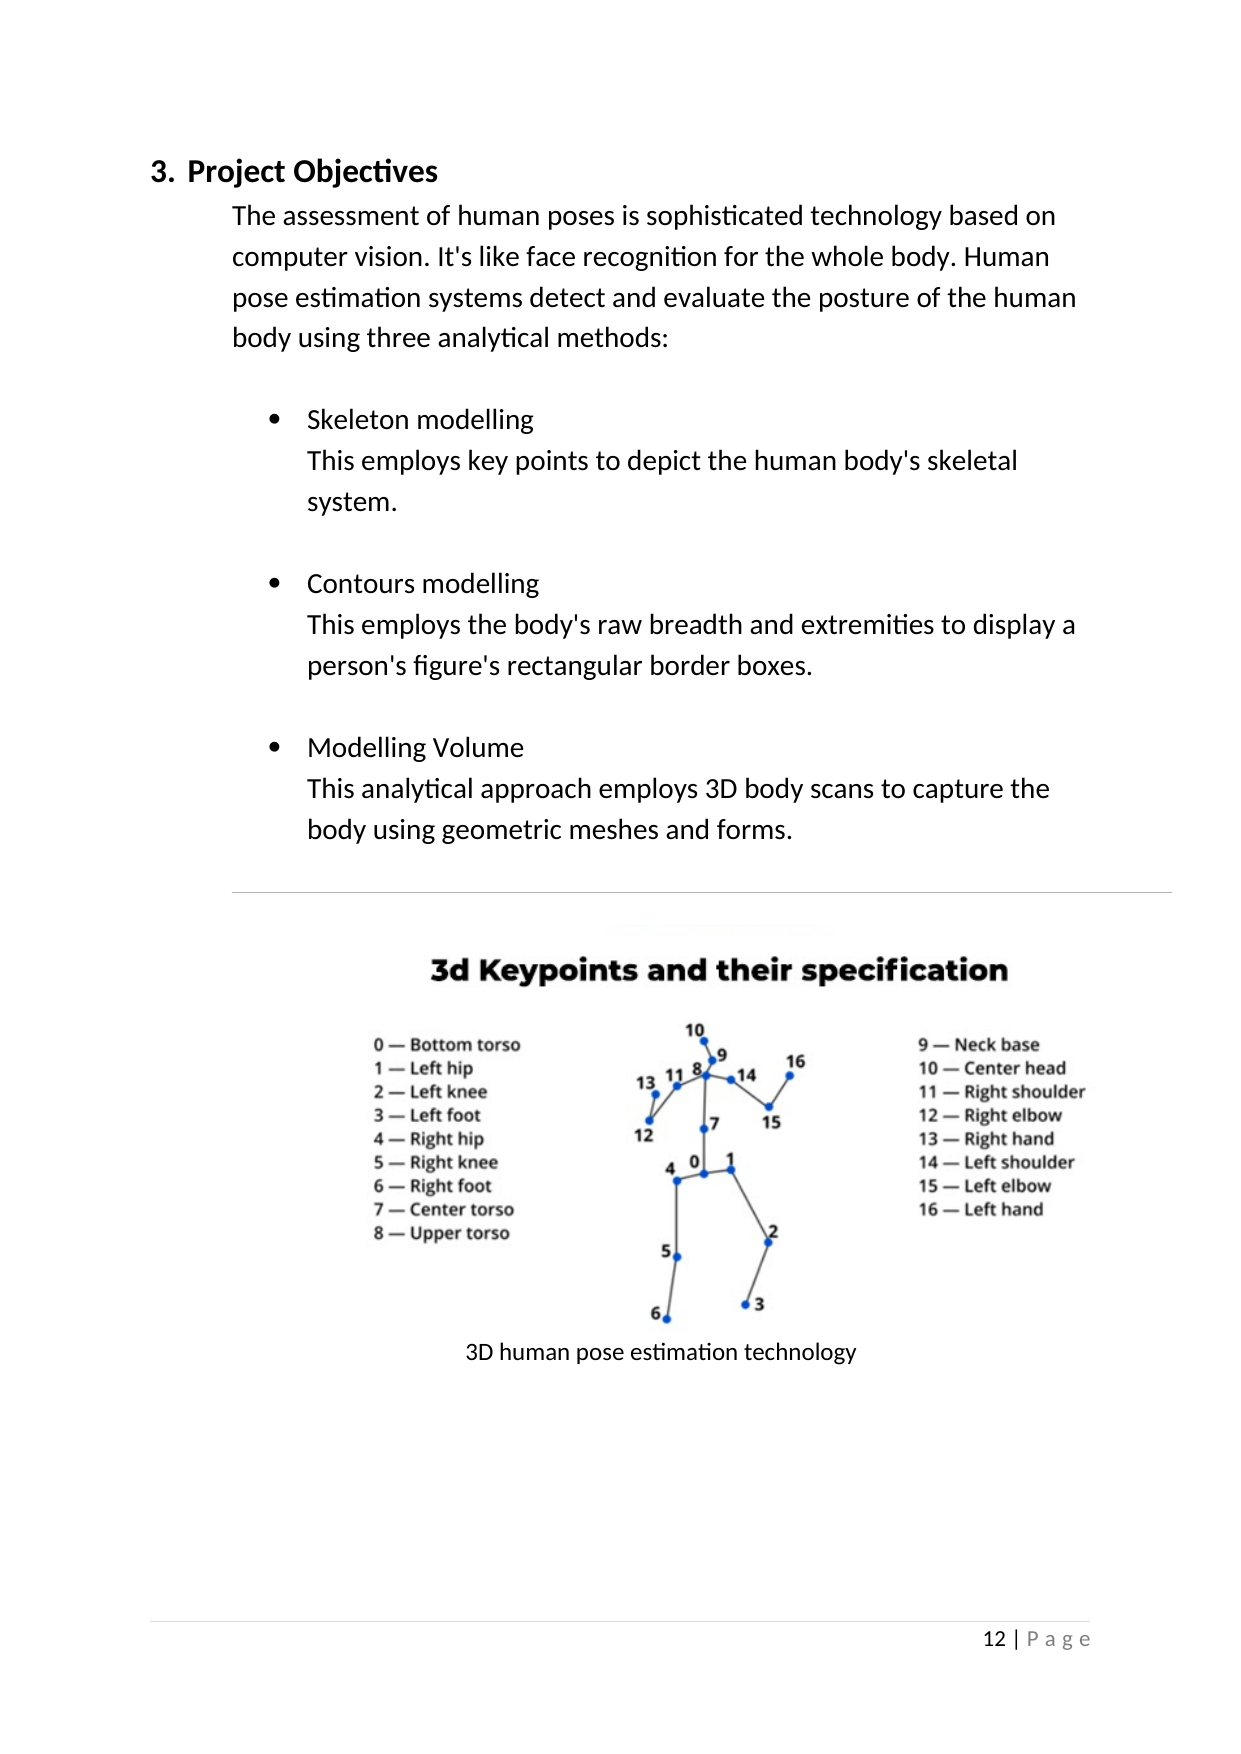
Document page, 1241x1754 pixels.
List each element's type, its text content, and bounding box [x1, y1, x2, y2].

picture [231, 925, 1207, 1332]
list Skeleton modelling [269, 401, 1090, 437]
text This employs key points to depict the human body's skeletal system. [307, 442, 1090, 519]
text 3D human pose estimation technology [232, 1336, 1090, 1366]
text The assessment of human poses is sophisticated technology based on computer vision. It's like face recognition for the whole body. Human pose estimation systems detect and evaluate the posture of the human body using three analytical methods: [232, 197, 1090, 355]
list Contours modelling [269, 565, 1090, 601]
text This employs the body's raw breadth and extremities to display a person's figure's rectangular border boxes. [307, 606, 1090, 683]
list Modelling Volume [269, 729, 1090, 764]
list Project Objectives [150, 150, 1090, 191]
text This analytical approach employs 3D body scans to capture the body using geometric meshes and forms. [307, 770, 1090, 846]
